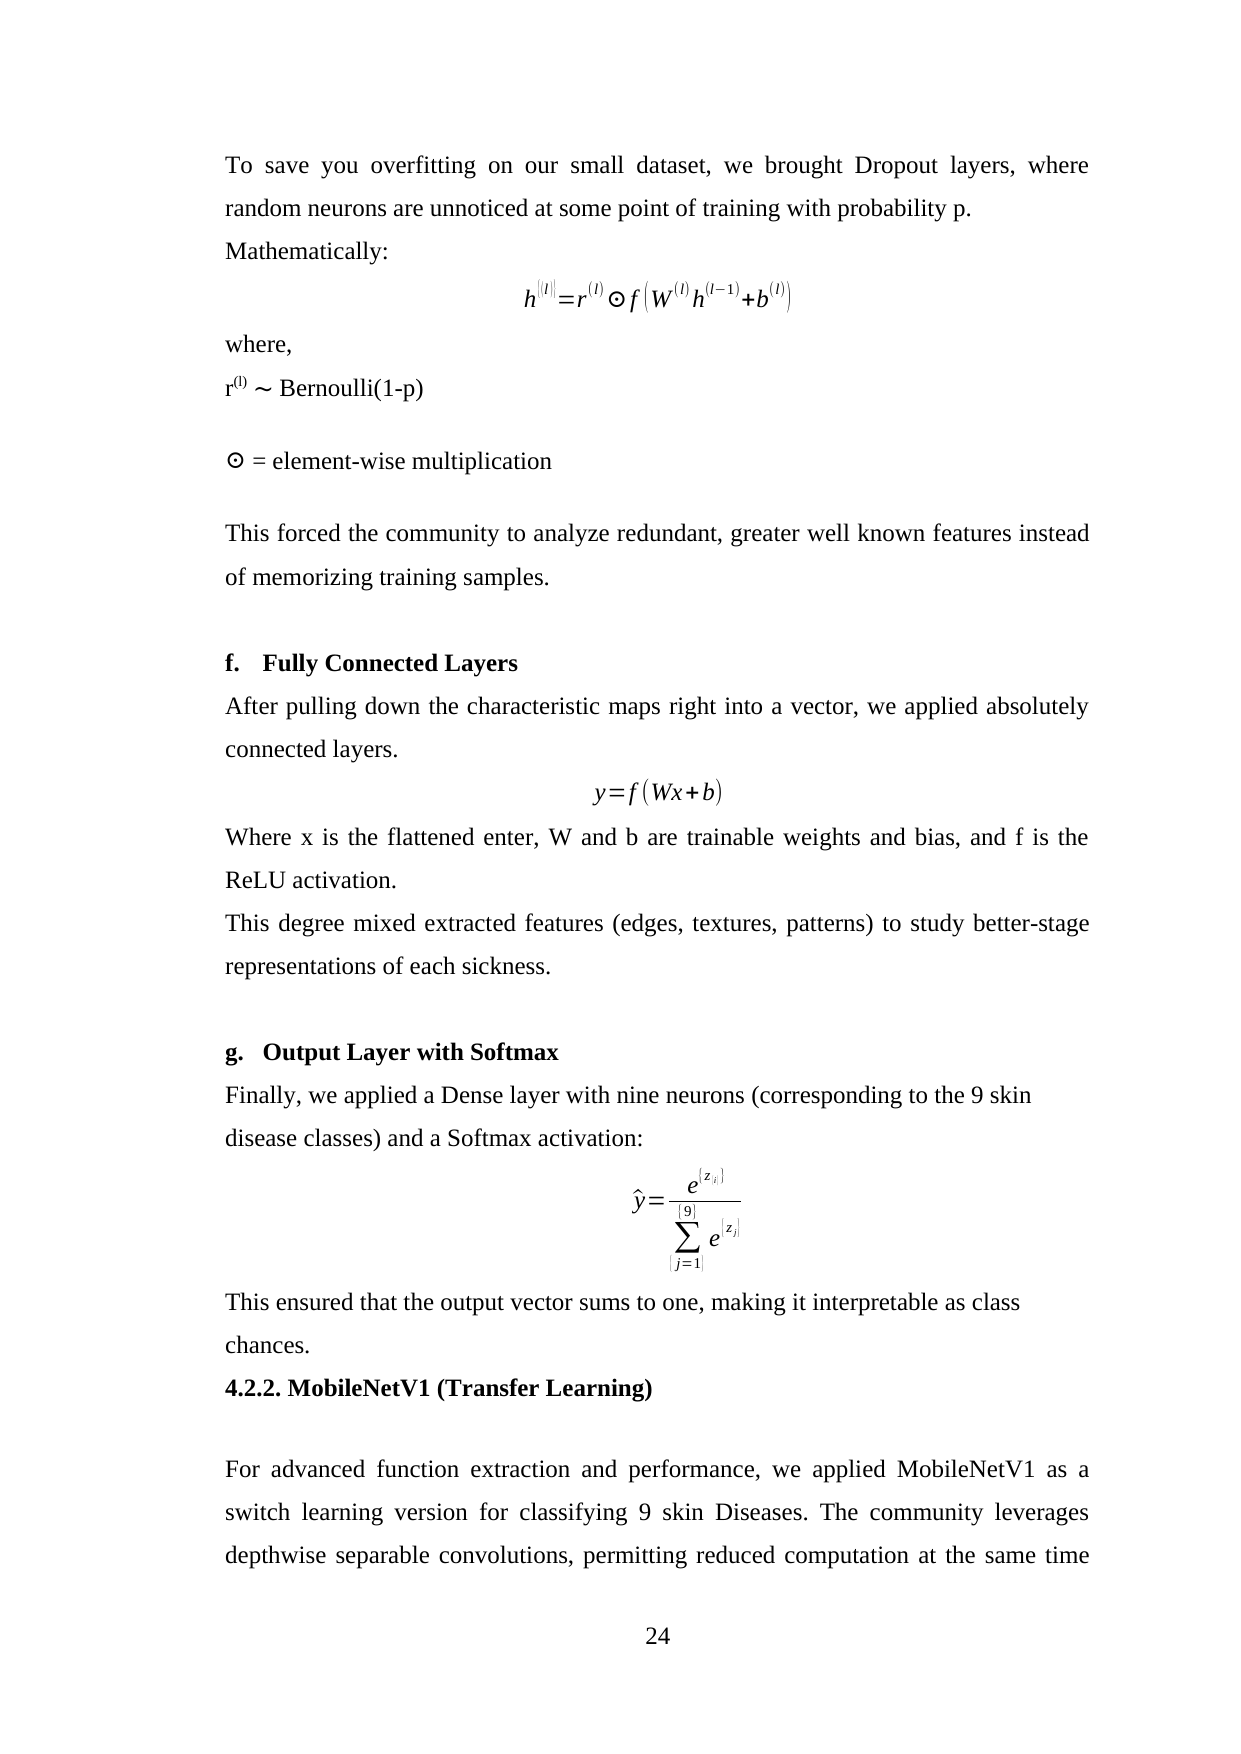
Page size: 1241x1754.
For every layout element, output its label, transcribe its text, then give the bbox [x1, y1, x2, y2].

text Where x is the flattened enter, W and b are trainable weights and bias, and f is the ReLU activation. [225, 822, 1090, 893]
list Output Layer with Softmax [225, 1037, 1079, 1066]
text To save you overfitting on our small dataset, we brought Dropout layers, where random neurons are unnoticed at some point of training with probability p. [225, 150, 1090, 222]
list Fully Connected Layers [225, 648, 1079, 677]
text Finally, we applied a Dense layer with nine neurons (corresponding to the 9 skin disease classes) and a Softmax activation: [225, 1080, 1090, 1152]
text After pulling down the characteristic maps right into a vector, we applied absolutely connected layers. [225, 691, 1090, 763]
text This ensured that the output vector sums to one, making it interpretable as class chances. [225, 1287, 1090, 1359]
text = element-wise multiplication [225, 446, 1090, 475]
text Mathematically: [225, 236, 1090, 265]
text where, [225, 329, 1090, 357]
subtitle 4.2.2. MobileNetV1 (Transfer Learning) [225, 1373, 1090, 1402]
text This forced the community to analyze redundant, greater well known features instead of memorizing training samples. [225, 518, 1090, 590]
text This degree mixed extracted features (edges, textures, patterns) to study better-stage representations of each sickness. [225, 908, 1090, 980]
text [225, 1454, 1090, 1569]
text r(l) ∼ Bernoulli(1-p) [225, 372, 1090, 402]
